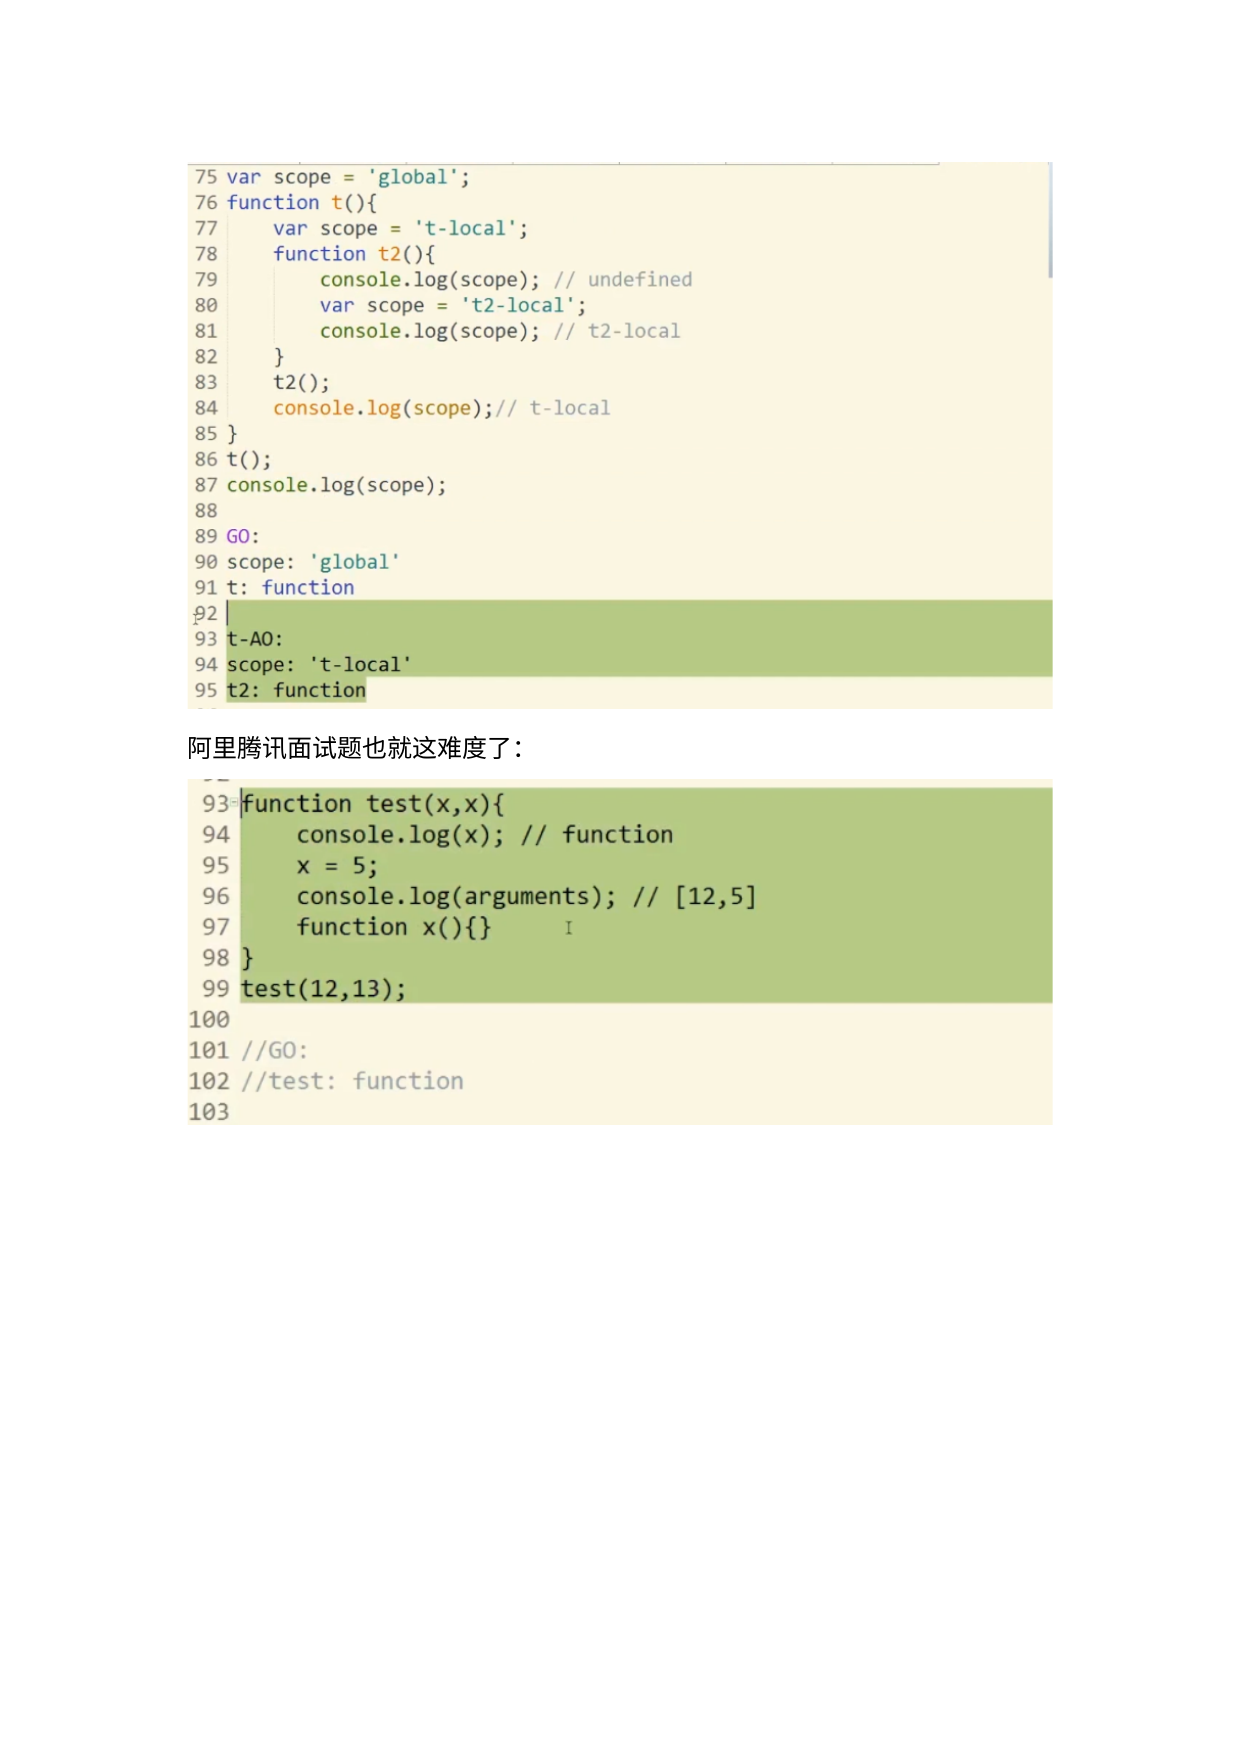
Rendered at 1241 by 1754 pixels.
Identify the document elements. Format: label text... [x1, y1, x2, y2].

text 阿里腾讯面试题也就这难度了： [187, 714, 1053, 779]
picture [187, 162, 1053, 709]
picture [187, 779, 1053, 1125]
